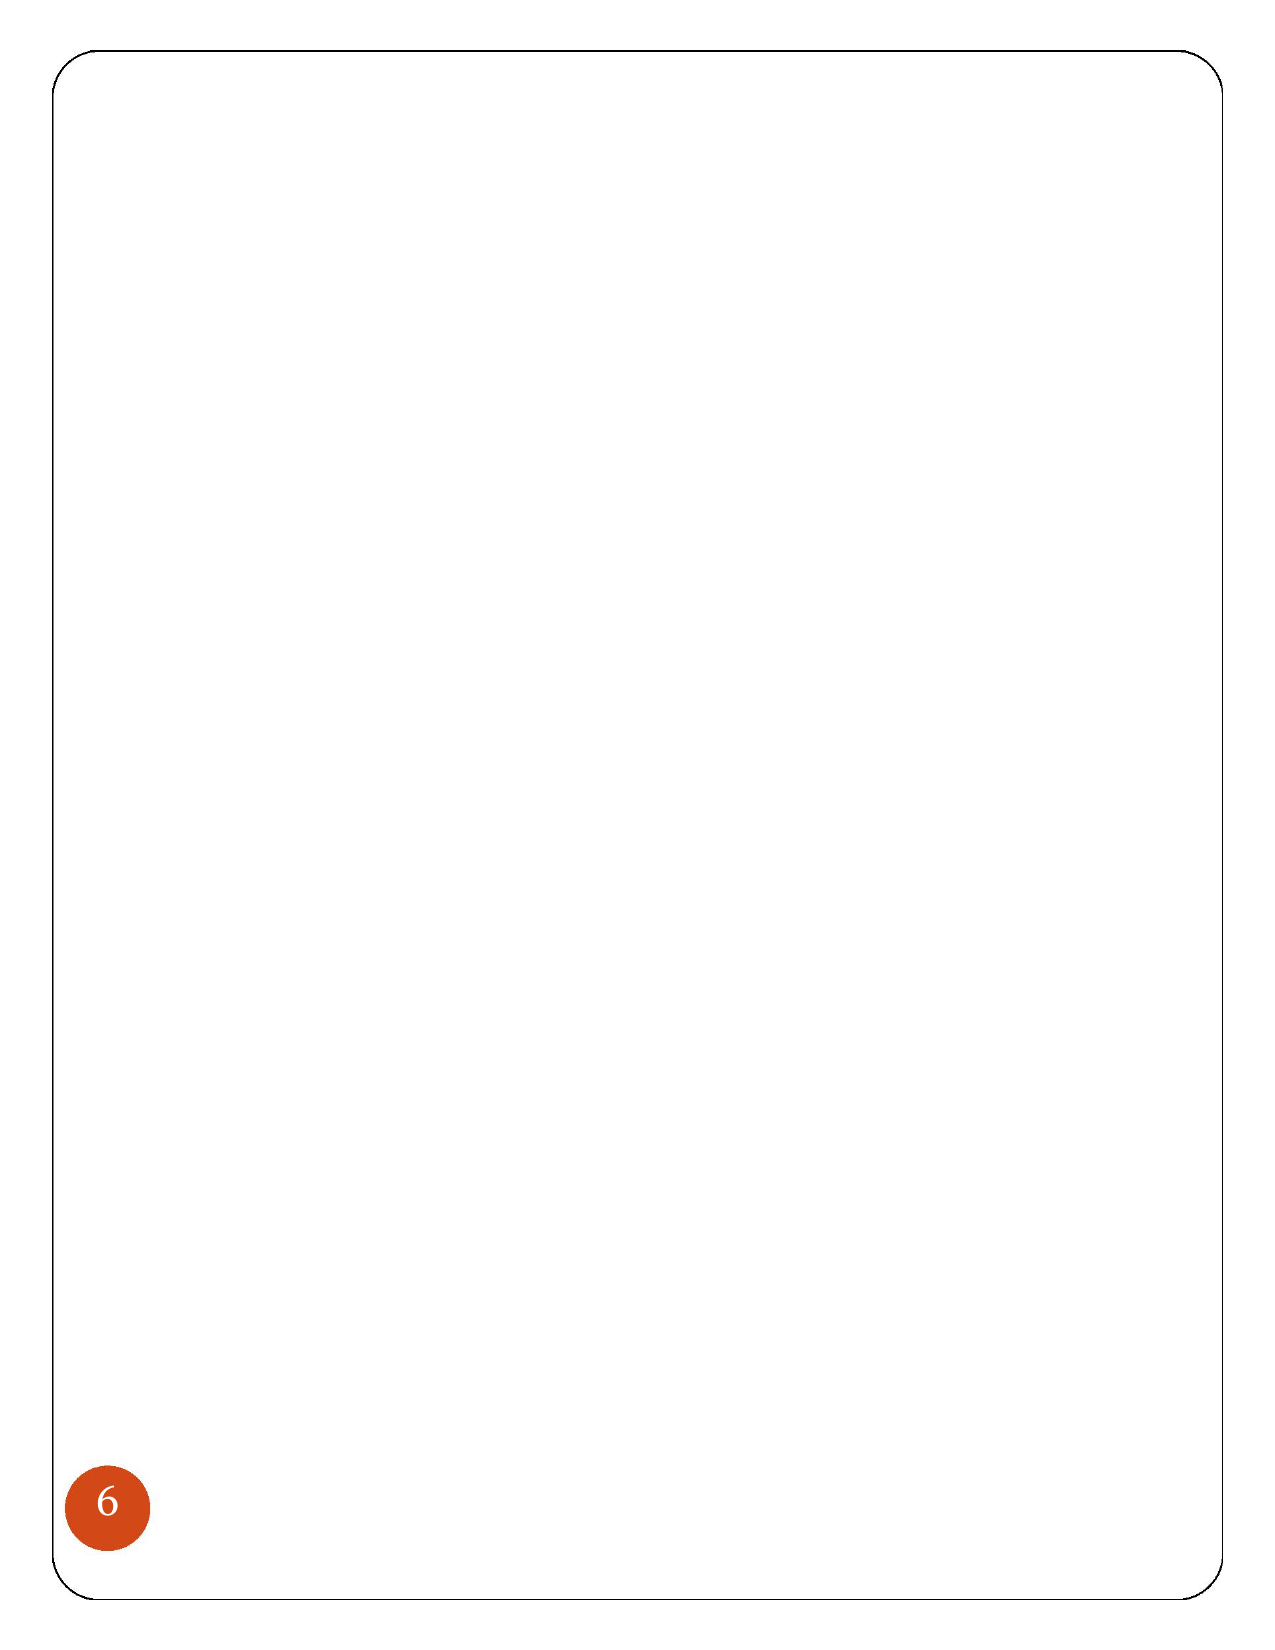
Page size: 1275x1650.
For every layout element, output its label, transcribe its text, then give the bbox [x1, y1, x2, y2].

picture [52, 50, 1223, 1600]
text 6 [96, 1477, 182, 1525]
